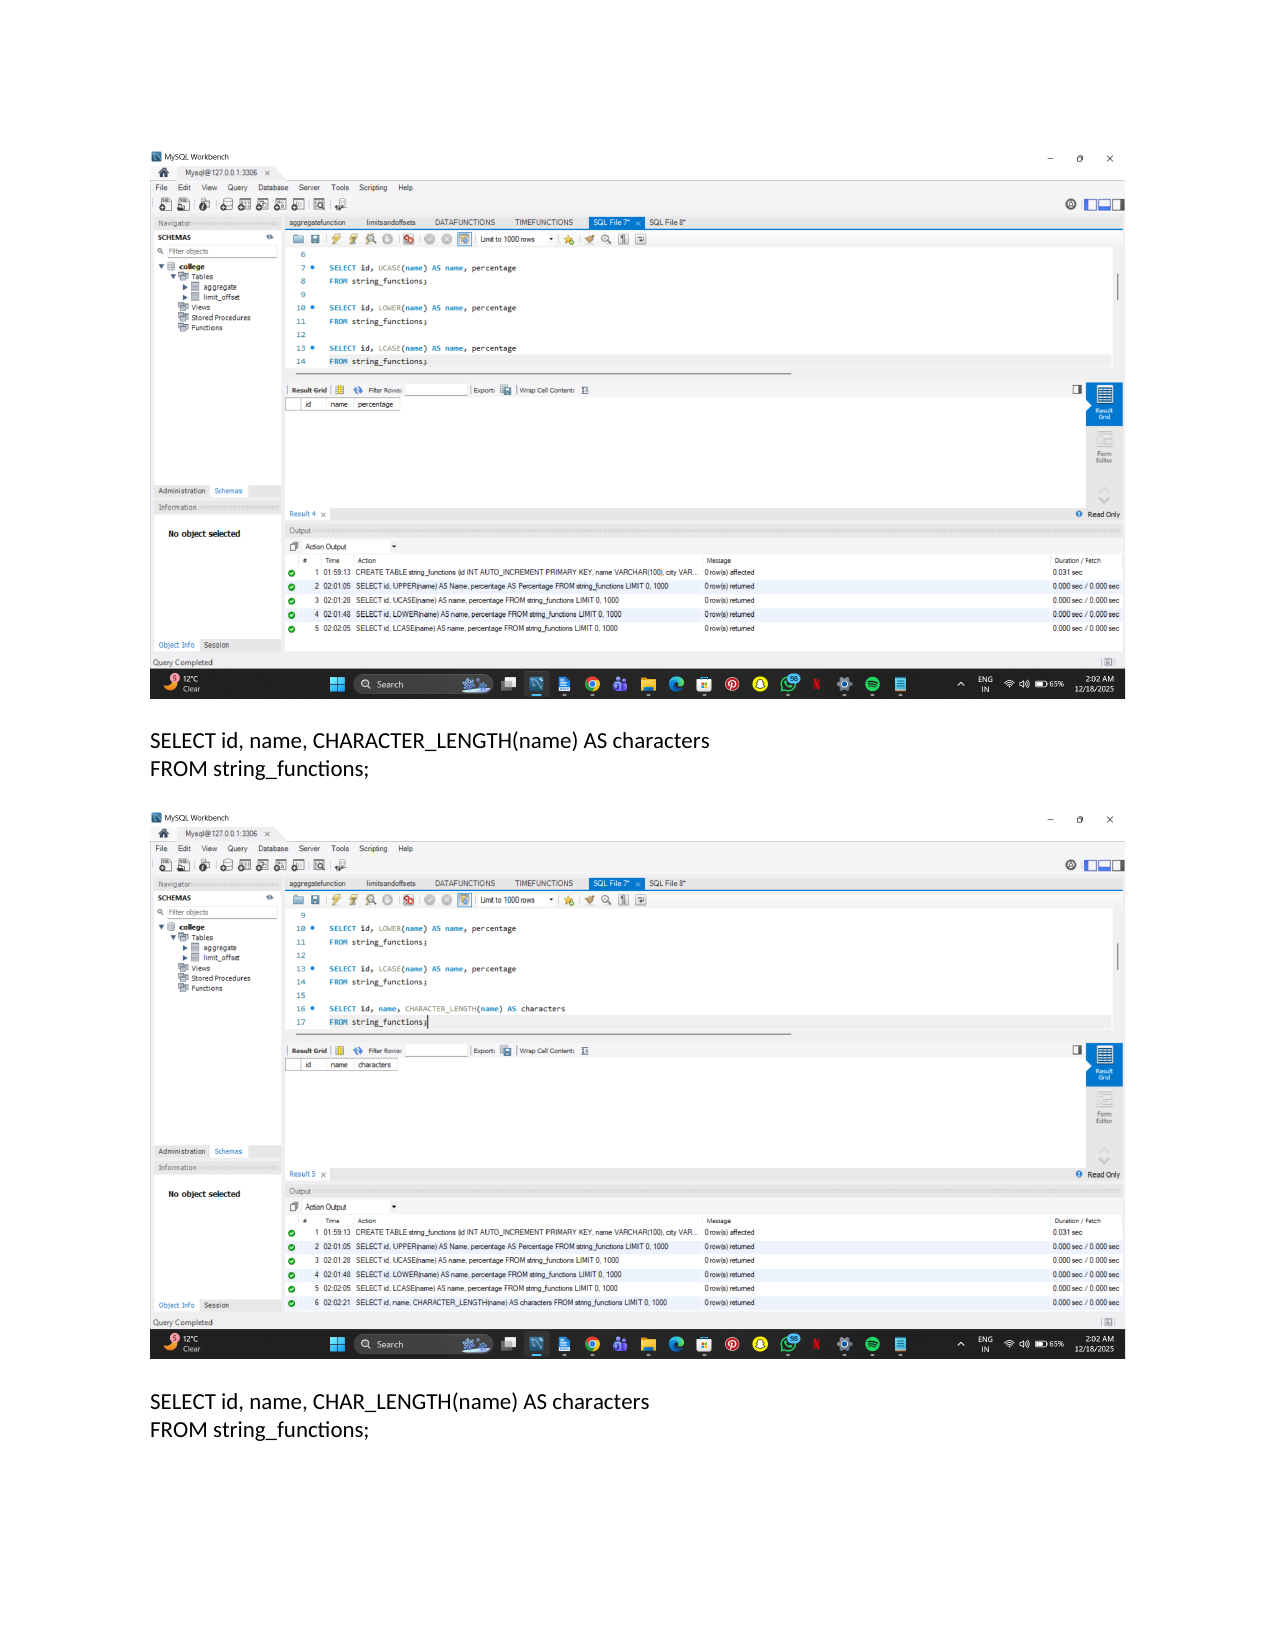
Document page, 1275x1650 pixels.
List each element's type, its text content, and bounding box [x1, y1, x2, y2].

text FROM string_functions; [150, 1415, 1125, 1443]
text SELECT id, name, CHAR_LENGTH(name) AS characters [150, 1387, 1125, 1415]
text FROM string_functions; [150, 754, 1125, 782]
text SELECT id, name, CHARACTER_LENGTH(name) AS characters [150, 726, 1125, 754]
